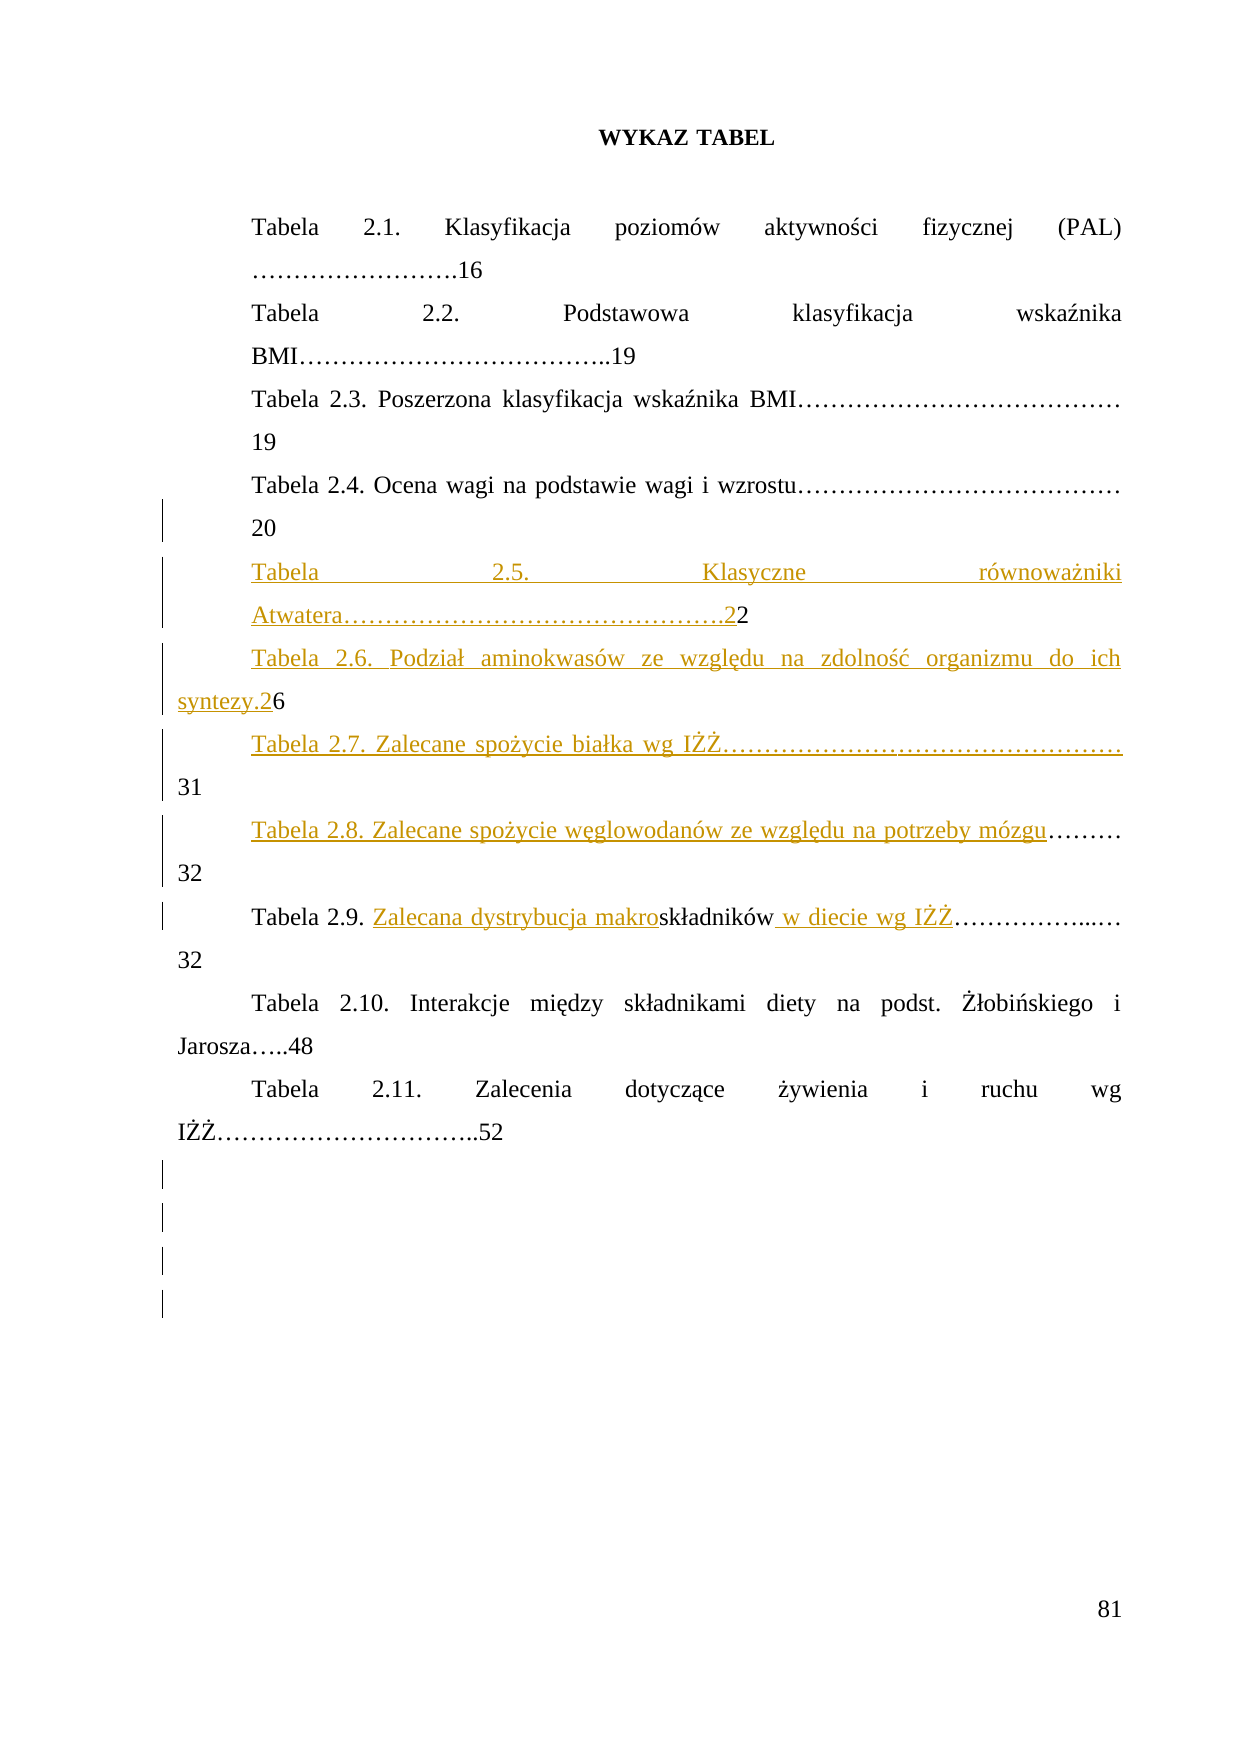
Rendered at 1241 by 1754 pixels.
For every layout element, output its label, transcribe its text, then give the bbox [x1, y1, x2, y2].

text 2 [251, 583, 1122, 628]
text 2 [251, 557, 1122, 582]
text 31 [177, 729, 1122, 801]
text ………32 [177, 815, 1122, 887]
text Tabela 2.11. Zalecenia dotyczące żywienia i ruchu wg IŻŻ…………………………..52 [177, 1074, 1122, 1146]
subtitle wykaz tabel [177, 118, 1122, 152]
text Tabela 2.2. Podstawowa klasyfikacja wskaźnika BMI………………………………..19 [251, 298, 1122, 370]
text Tabela 2.10. Interakcje między składnikami diety na podst. Żłobińskiego i Jarosza…..48 [177, 988, 1122, 1060]
text Tabela 2.1. Klasyfikacja poziomów aktywności fizycznej (PAL)…………………….16 [251, 212, 1122, 283]
text Tabela 2.3. Poszerzona klasyfikacja wskaźnika BMI…………………………………19 [251, 384, 1122, 456]
text Tabela 2.4. Ocena wagi na podstawie wagi i wzrostu…………………………………20 [251, 470, 1122, 542]
text Tabela 2.9. składników……………...…32 [177, 902, 1122, 973]
text 6 [177, 643, 1122, 715]
